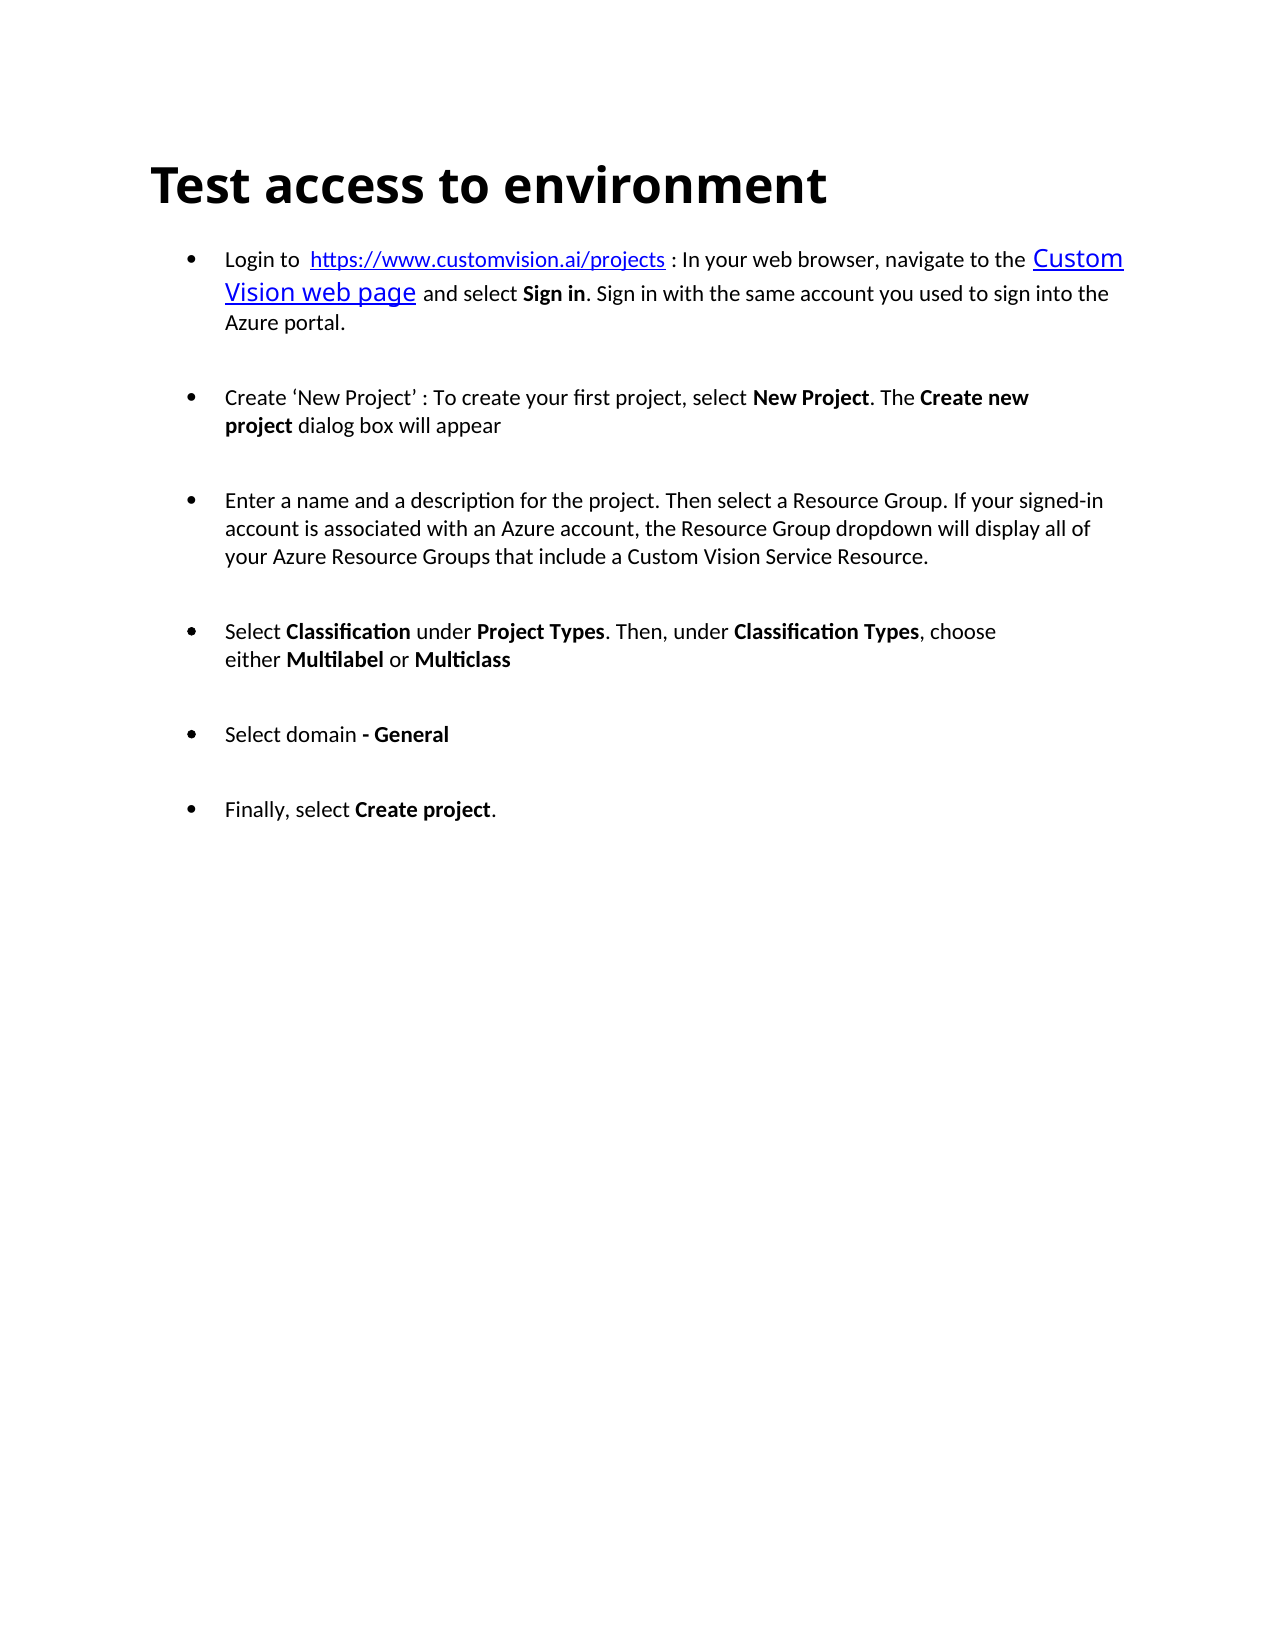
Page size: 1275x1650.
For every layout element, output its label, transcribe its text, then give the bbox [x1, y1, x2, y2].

list Select domain - General [187, 720, 1125, 748]
text Test access to environment [150, 150, 1125, 218]
list Create ‘New Project’ : To create your first project, select New Project. The Create new project dialog box will appear [187, 383, 1125, 439]
list Select Classification under Project Types. Then, under Classification Types, choose either Multilabel or Multiclass [187, 617, 1125, 673]
list Login to https://www.customvision.ai/projects : In your web browser, navigate to the Custom Vision web page and select Sign in. Sign in with the same account you used to sign into the Azure portal. [187, 240, 1125, 336]
list Enter a name and a description for the project. Then select a Resource Group. If your signed-in account is associated with an Azure account, the Resource Group dropdown will display all of your Azure Resource Groups that include a Custom Vision Service Resource. [187, 486, 1125, 570]
list Finally, select Create project. [187, 795, 1125, 823]
